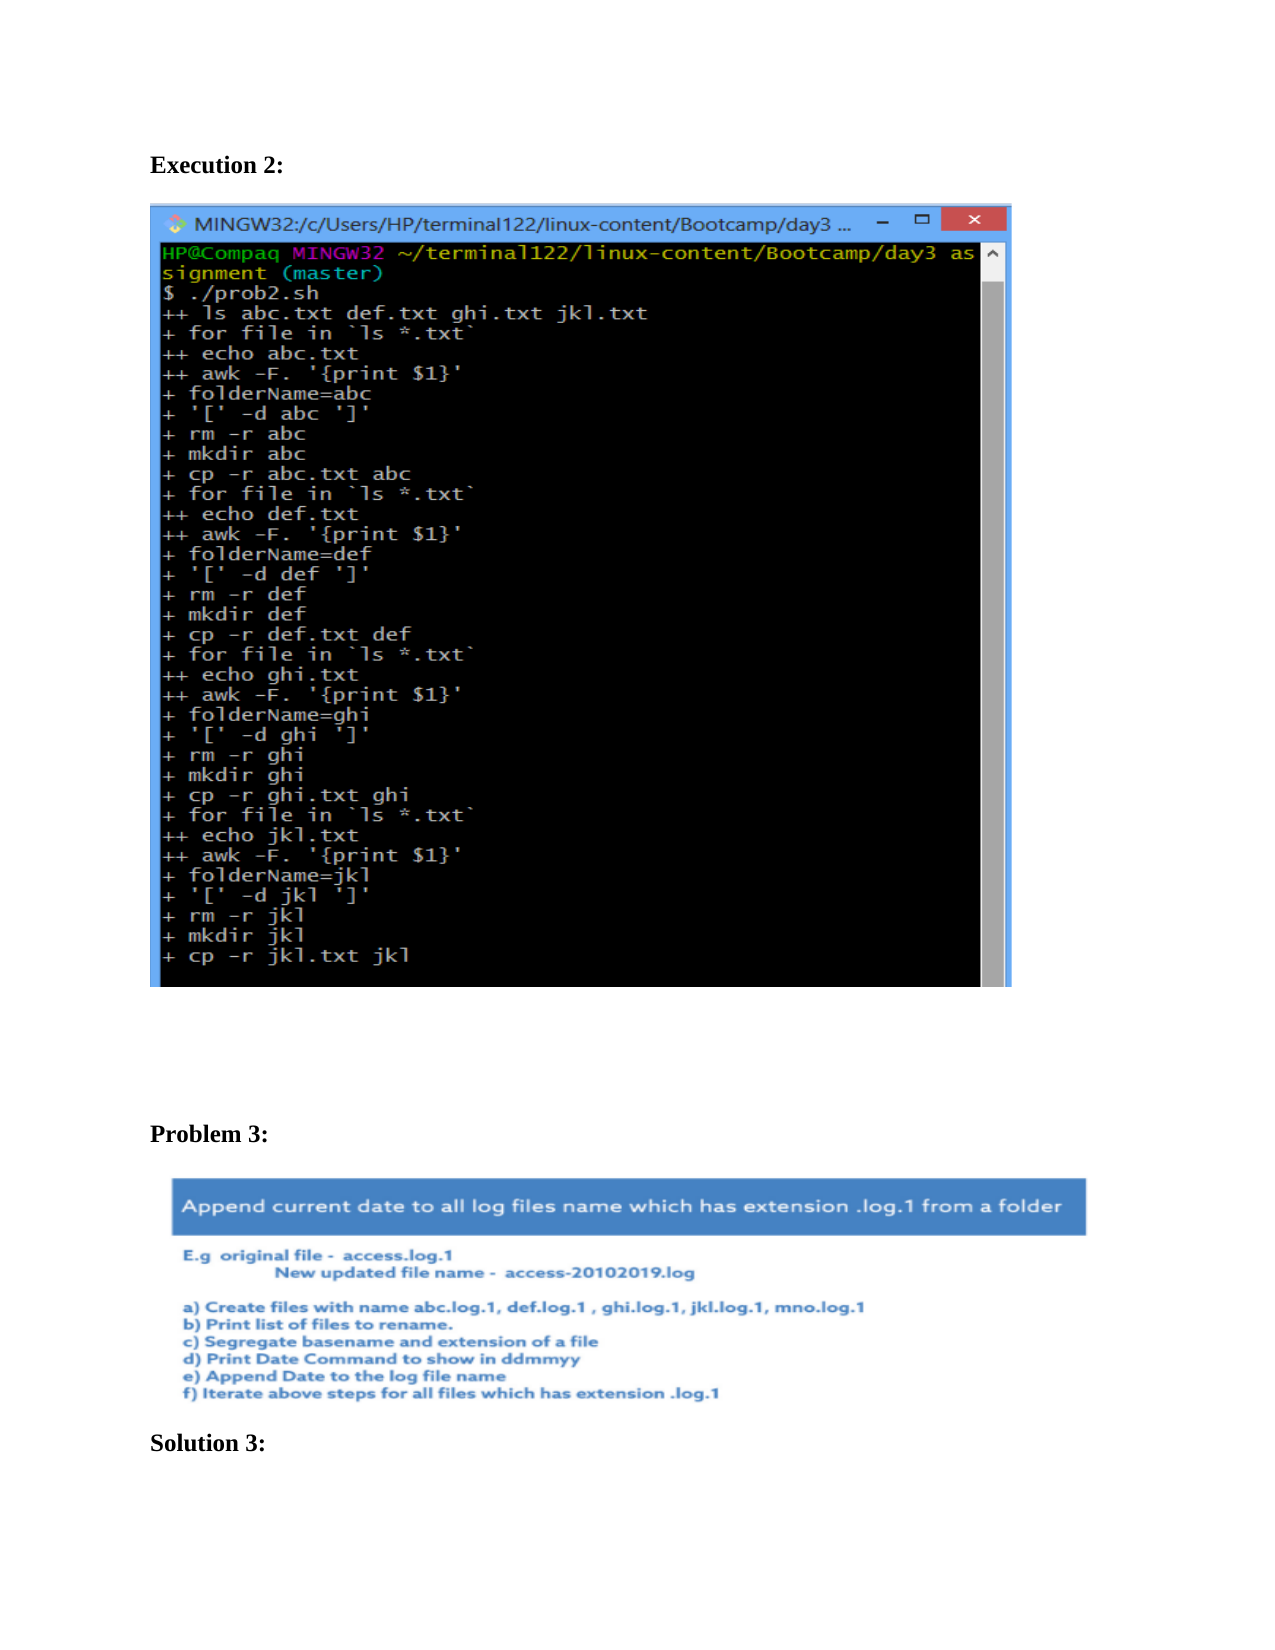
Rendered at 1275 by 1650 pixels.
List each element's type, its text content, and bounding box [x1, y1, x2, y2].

text Solution 3: [150, 1428, 1125, 1457]
picture [150, 203, 1012, 987]
picture [150, 1172, 1088, 1404]
text Execution 2: [150, 150, 1125, 179]
text Problem 3: [150, 1119, 1125, 1148]
